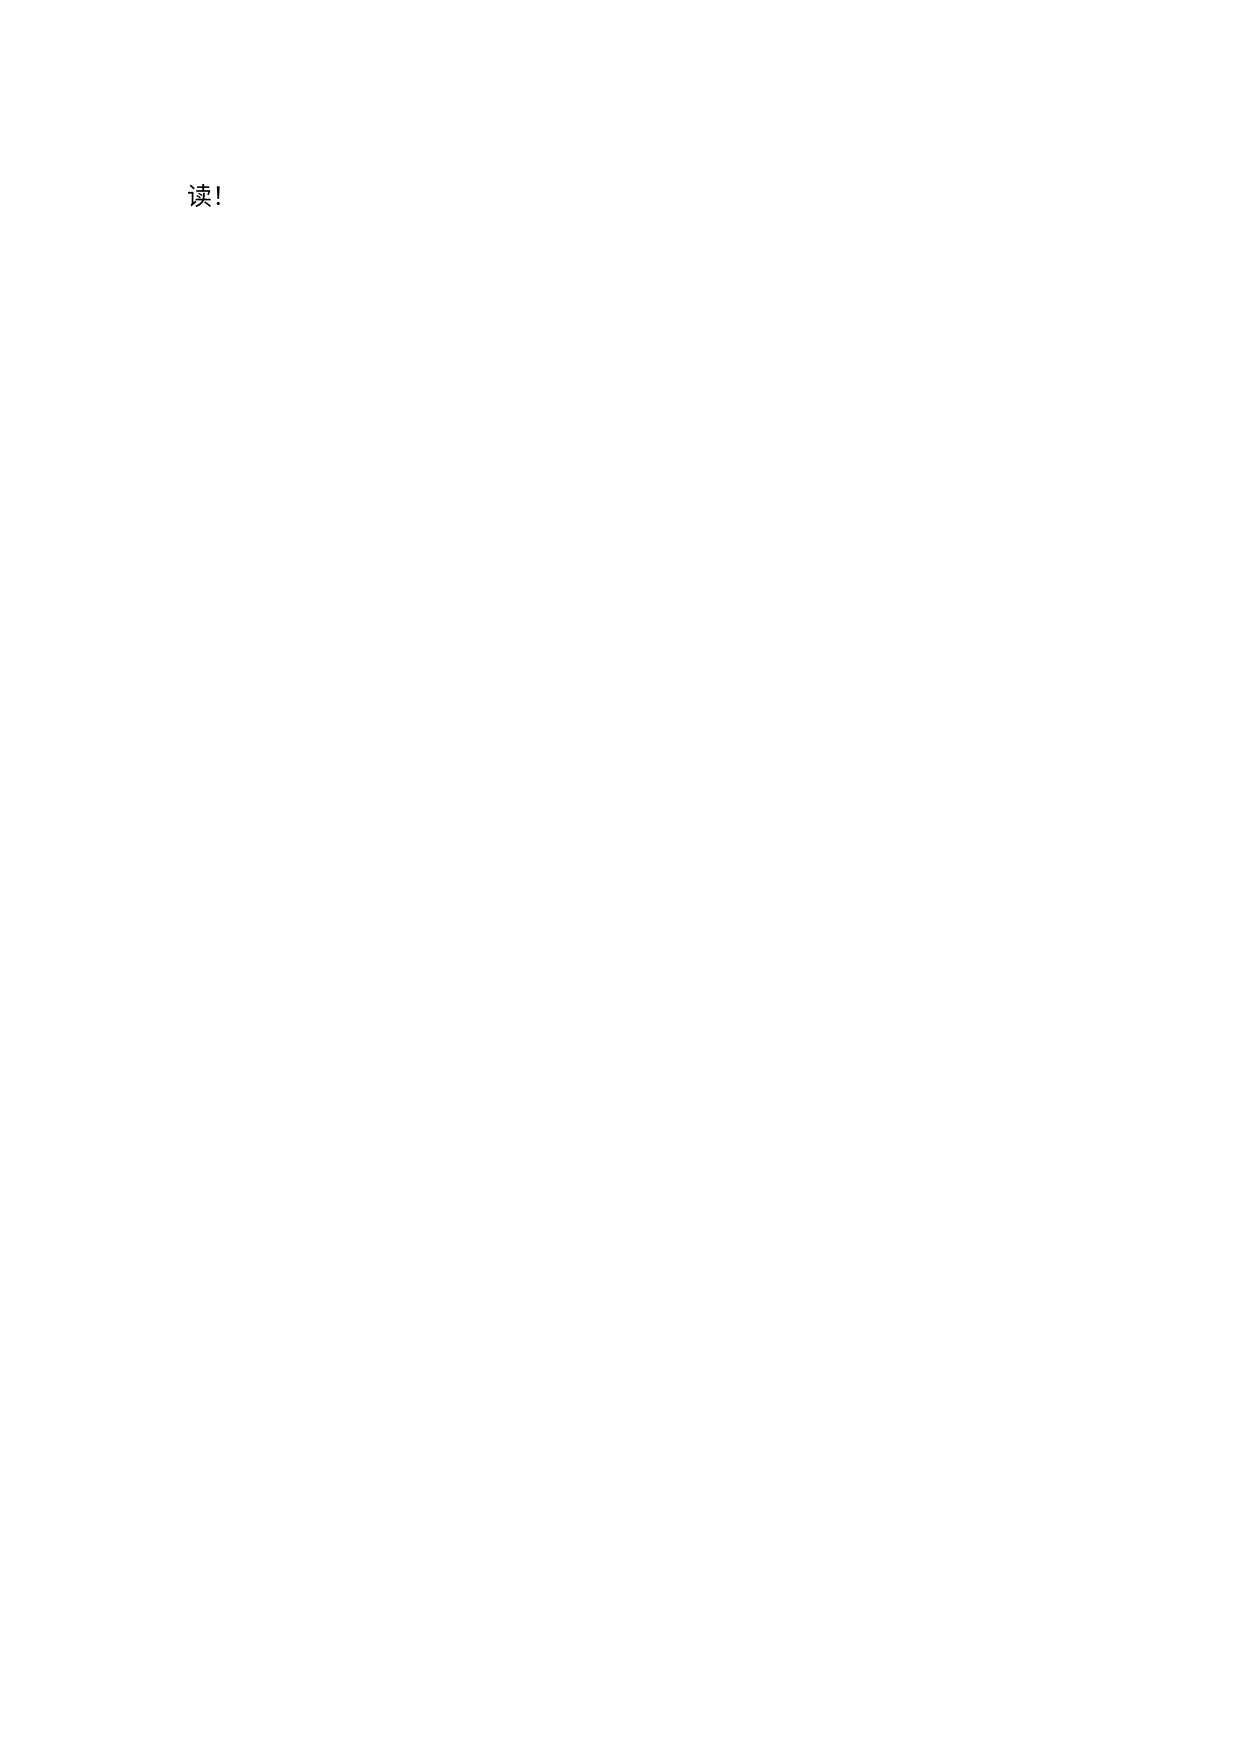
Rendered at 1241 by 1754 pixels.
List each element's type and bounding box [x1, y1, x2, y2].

text [187, 162, 1053, 227]
